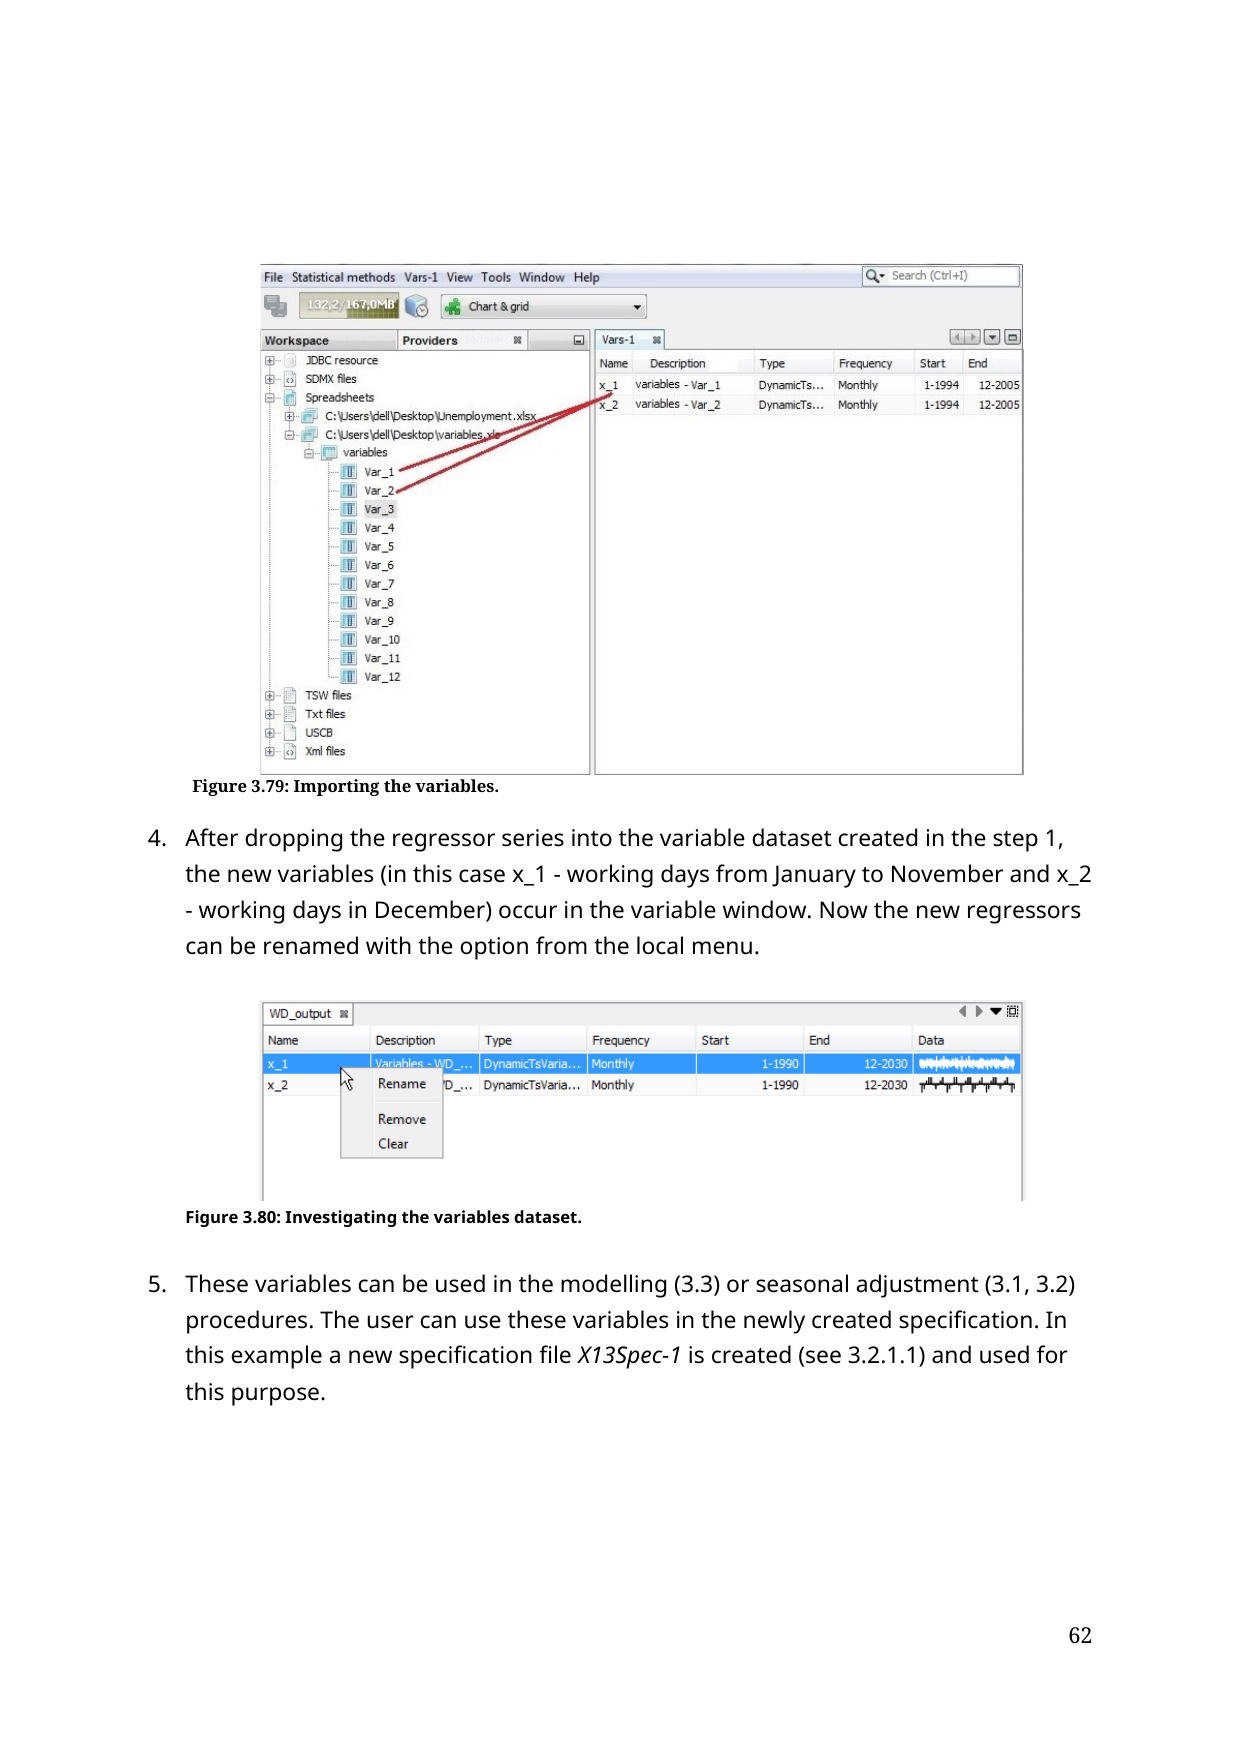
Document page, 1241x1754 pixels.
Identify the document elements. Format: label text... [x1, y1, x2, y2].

picture [258, 1000, 1026, 1201]
list These variables can be used in the modelling (3.3) or seasonal adjustment (3.1, 3.2) procedures. The user can use these variables in the newly created specification. In this example a new specification file X13Spec-1 is created (see 3.2.1.1) and used for this purpose. [148, 1268, 1092, 1407]
picture [260, 263, 1024, 775]
list After dropping the regressor series into the variable dataset created in the step 1, the new variables (in this case x_1 - working days from January to November and x_2 - working days in December) occur in the variable window. Now the new regressors can be renamed with the option from the local menu. [148, 822, 1092, 961]
